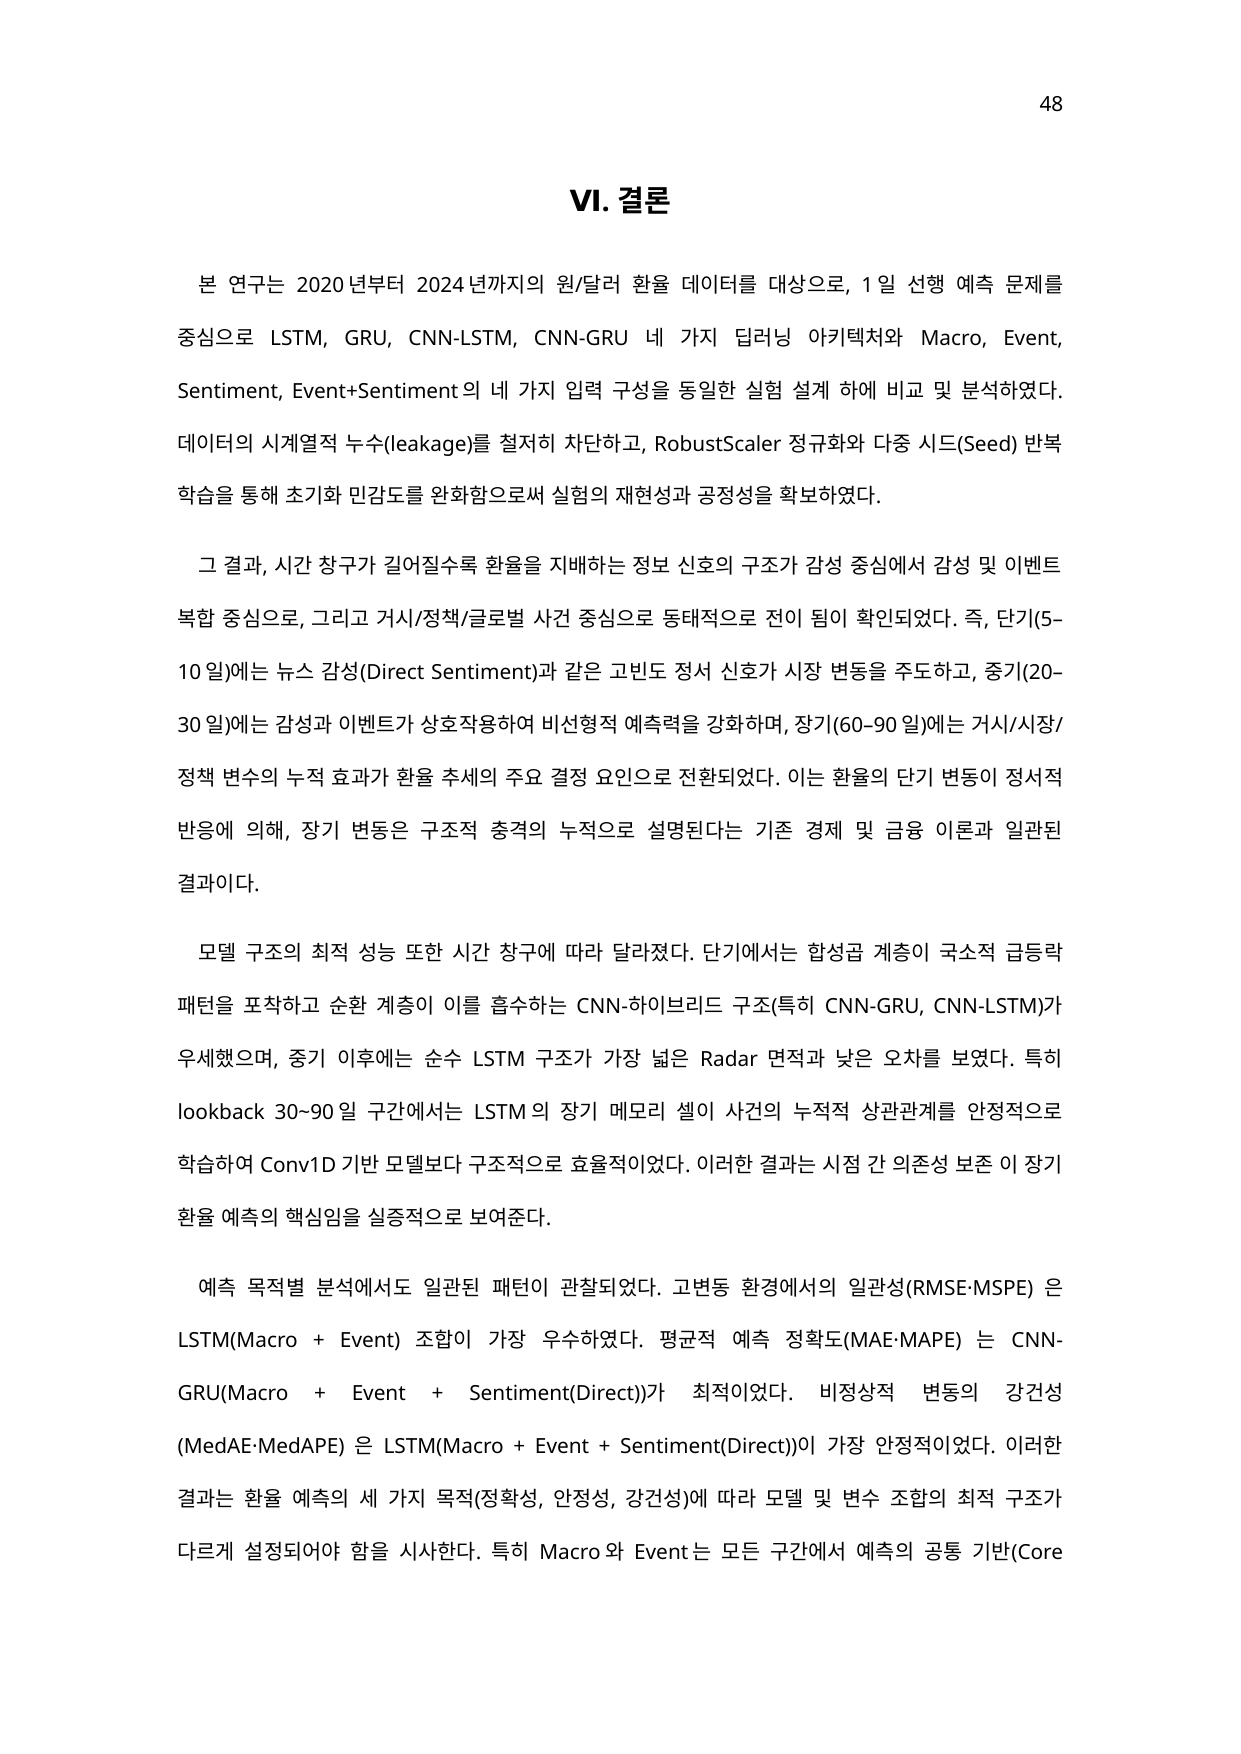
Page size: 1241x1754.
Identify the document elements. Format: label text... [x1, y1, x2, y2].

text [177, 1271, 1063, 1566]
text Ⅵ. 결론 [177, 177, 1063, 219]
text 모델 구조의 최적 성능 또한 시간 창구에 따라 달라졌다. 단기에서는 합성곱 계층이 국소적 급등락 패턴을 포착하고 순환 계층이 이를 흡수하는 CNN-하이브리드 구조(특히 CNN-GRU, CNN-LSTM)가 우세했으며, 중기 이후에는 순수 LSTM 구조가 가장 넓은 Radar 면적과 낮은 오차를 보였다. 특히 lookback 30~90일 구간에서는 LSTM의 장기 메모리 셀이 사건의 누적적 상관관계를 안정적으로 학습하여 Conv1D 기반 모델보다 구조적으로 효율적이었다. 이러한 결과는 시점 간 의존성 보존 이 장기 환율 예측의 핵심임을 실증적으로 보여준다. [177, 937, 1063, 1231]
text 그 결과, 시간 창구가 길어질수록 환율을 지배하는 정보 신호의 구조가 감성 중심에서 감성 및 이벤트 복합 중심으로, 그리고 거시/정책/글로벌 사건 중심으로 동태적으로 전이 됨이 확인되었다. 즉, 단기(5–10일)에는 뉴스 감성(Direct Sentiment)과 같은 고빈도 정서 신호가 시장 변동을 주도하고, 중기(20–30일)에는 감성과 이벤트가 상호작용하여 비선형적 예측력을 강화하며, 장기(60–90일)에는 거시/시장/정책 변수의 누적 효과가 환율 추세의 주요 결정 요인으로 전환되었다. 이는 환율의 단기 변동이 정서적 반응에 의해, 장기 변동은 구조적 충격의 누적으로 설명된다는 기존 경제 및 금융 이론과 일관된 결과이다. [177, 549, 1063, 897]
text 본 연구는 2020년부터 2024년까지의 원/달러 환율 데이터를 대상으로, 1일 선행 예측 문제를 중심으로 LSTM, GRU, CNN-LSTM, CNN-GRU 네 가지 딥러닝 아키텍처와 Macro, Event, Sentiment, Event+Sentiment의 네 가지 입력 구성을 동일한 실험 설계 하에 비교 및 분석하였다. 데이터의 시계열적 누수(leakage)를 철저히 차단하고, RobustScaler 정규화와 다중 시드(Seed) 반복 학습을 통해 초기화 민감도를 완화함으로써 실험의 재현성과 공정성을 확보하였다. [177, 268, 1063, 510]
